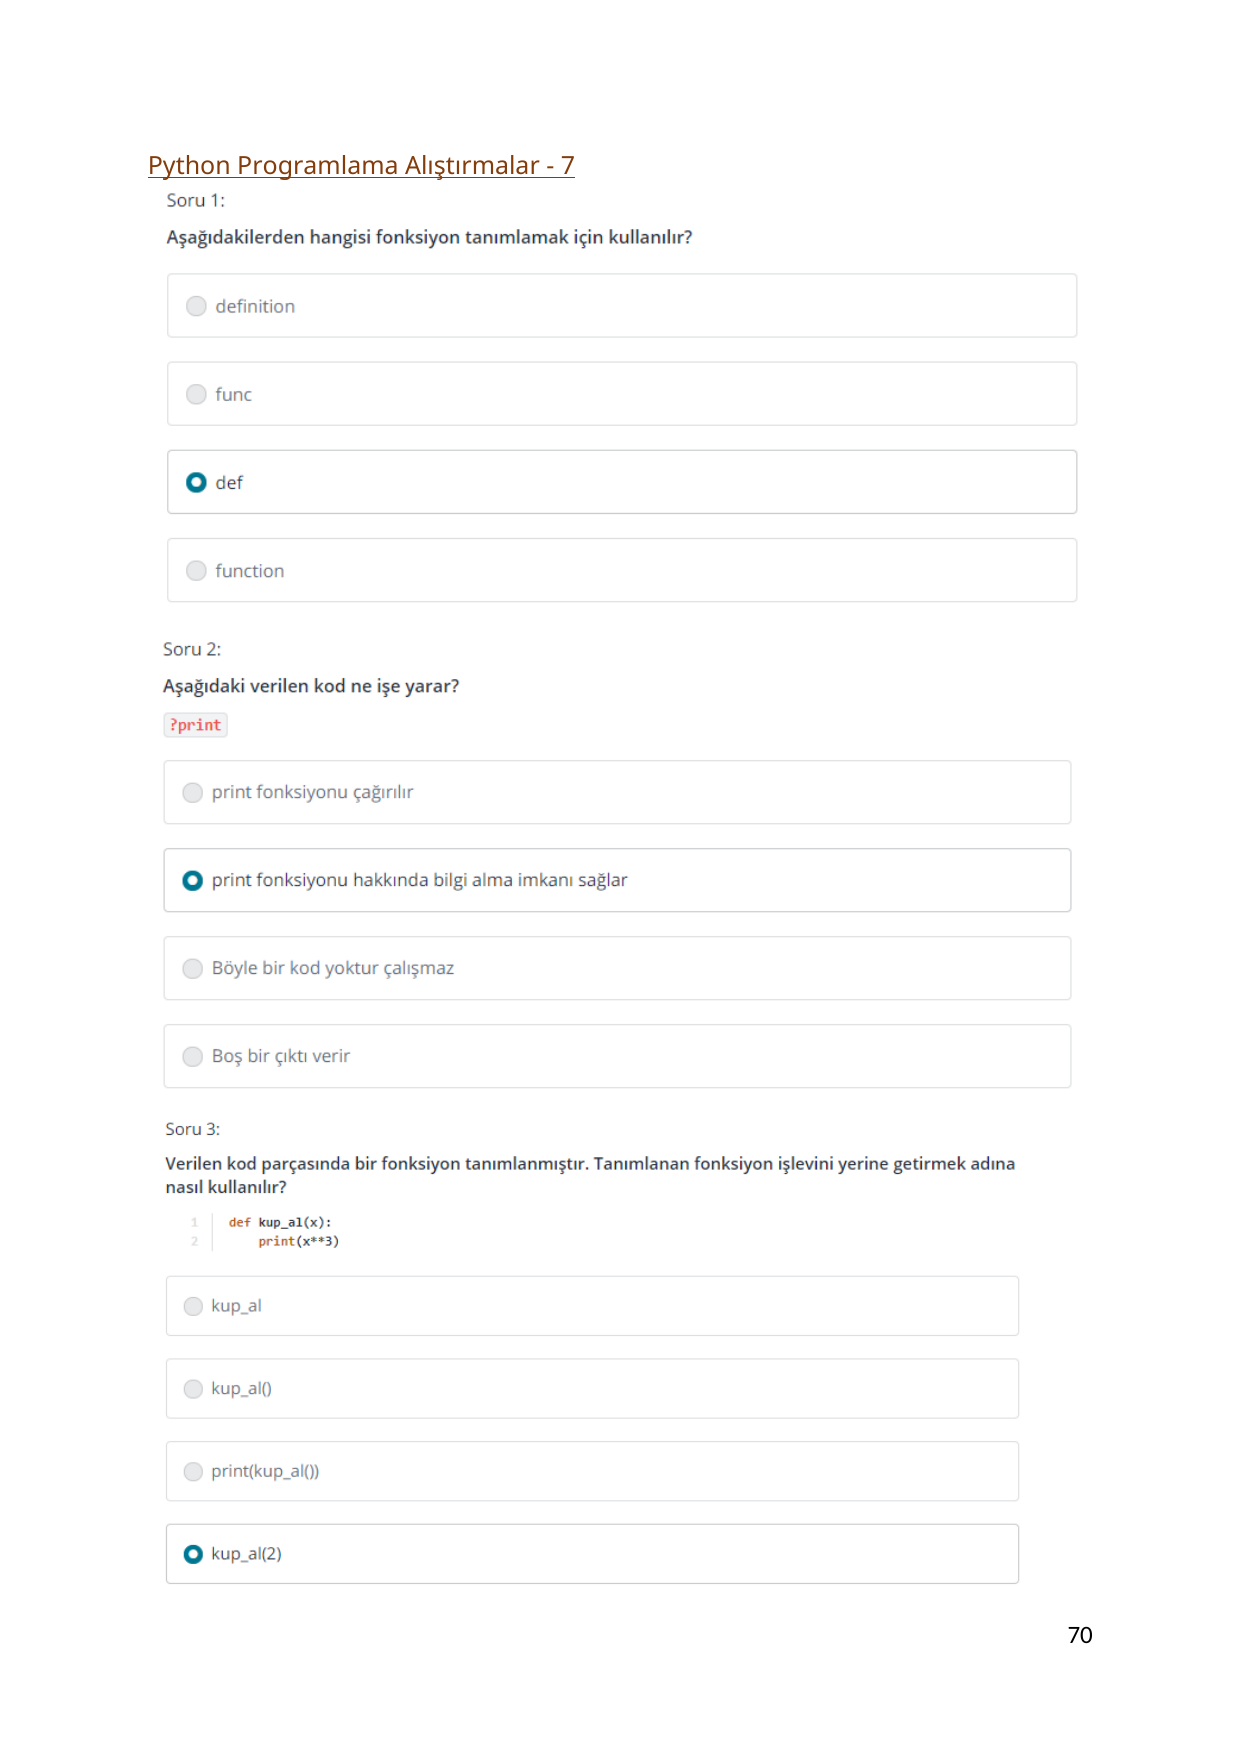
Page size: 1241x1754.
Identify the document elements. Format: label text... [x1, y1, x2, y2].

subtitle Python Programlama Alıştırmalar - 7 [148, 148, 1092, 182]
picture [147, 184, 1093, 625]
picture [147, 1106, 1093, 1612]
picture [147, 627, 1093, 1105]
